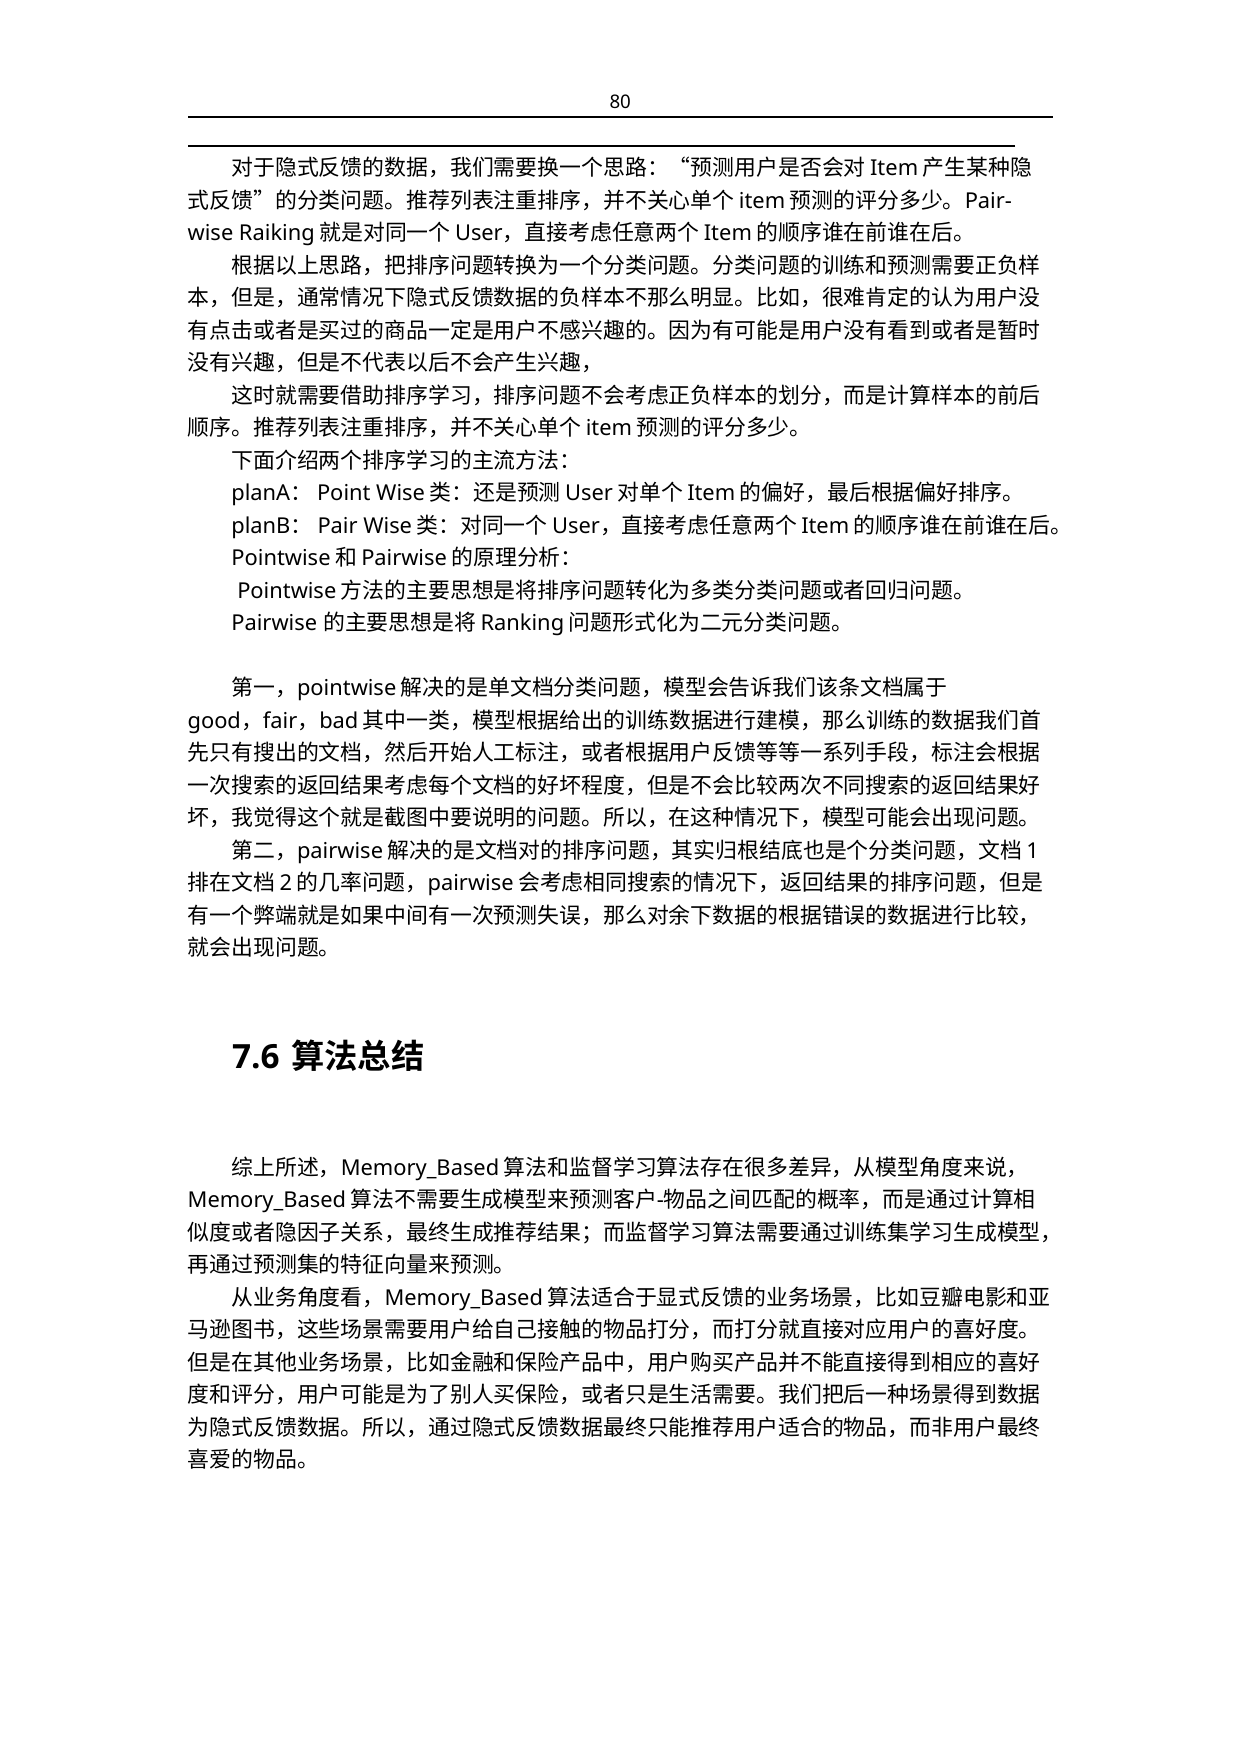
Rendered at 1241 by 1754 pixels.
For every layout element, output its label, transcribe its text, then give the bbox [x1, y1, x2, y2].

text Pointwise方法的主要思想是将排序问题转化为多类分类问题或者回归问题。 [187, 572, 1053, 605]
text planB： Pair Wise类：对同一个User，直接考虑任意两个Item的顺序谁在前谁在后。 [187, 507, 1053, 540]
text 对于隐式反馈的数据，我们需要换一个思路：“预测用户是否会对Item产生某种隐式反馈”的分类问题。推荐列表注重排序，并不关心单个item预测的评分多少。Pair-wise Raiking就是对同一个User，直接考虑任意两个Item的顺序谁在前谁在后。 [187, 150, 1053, 247]
subtitle 算法总结 [232, 1022, 1053, 1087]
text 综上所述，Memory_Based算法和监督学习算法存在很多差异，从模型角度来说，Memory_Based算法不需要生成模型来预测客户-物品之间匹配的概率，而是通过计算相似度或者隐因子关系，最终生成推荐结果；而监督学习算法需要通过训练集学习生成模型，再通过预测集的特征向量来预测。 [187, 1149, 1053, 1279]
text 第一，pointwise解决的是单文档分类问题，模型会告诉我们该条文档属于good，fair，bad其中一类，模型根据给出的训练数据进行建模，那么训练的数据我们首先只有搜出的文档，然后开始人工标注，或者根据用户反馈等等一系列手段，标注会根据一次搜索的返回结果考虑每个文档的好坏程度，但是不会比较两次不同搜索的返回结果好坏，我觉得这个就是截图中要说明的问题。所以，在这种情况下，模型可能会出现问题。 [187, 670, 1053, 832]
text Pointwise和Pairwise的原理分析： [187, 540, 1053, 572]
text 根据以上思路，把排序问题转换为一个分类问题。分类问题的训练和预测需要正负样本，但是，通常情况下隐式反馈数据的负样本不那么明显。比如，很难肯定的认为用户没有点击或者是买过的商品一定是用户不感兴趣的。因为有可能是用户没有看到或者是暂时没有兴趣，但是不代表以后不会产生兴趣， [187, 247, 1053, 377]
text Pairwise 的主要思想是将Ranking问题形式化为二元分类问题。 [187, 605, 1053, 637]
text 这时就需要借助排序学习，排序问题不会考虑正负样本的划分，而是计算样本的前后顺序。推荐列表注重排序，并不关心单个item预测的评分多少。 [187, 377, 1053, 442]
text planA： Point Wise类：还是预测User对单个Item的偏好，最后根据偏好排序。 [187, 475, 1053, 507]
text 下面介绍两个排序学习的主流方法： [187, 442, 1053, 475]
text 第二，pairwise解决的是文档对的排序问题，其实归根结底也是个分类问题，文档1排在文档2的几率问题，pairwise会考虑相同搜索的情况下，返回结果的排序问题，但是有一个弊端就是如果中间有一次预测失误，那么对余下数据的根据错误的数据进行比较，就会出现问题。 [187, 832, 1053, 962]
text 从业务角度看，Memory_Based算法适合于显式反馈的业务场景，比如豆瓣电影和亚马逊图书，这些场景需要用户给自己接触的物品打分，而打分就直接对应用户的喜好度。但是在其他业务场景，比如金融和保险产品中，用户购买产品并不能直接得到相应的喜好度和评分，用户可能是为了别人买保险，或者只是生活需要。我们把后一种场景得到数据为隐式反馈数据。所以，通过隐式反馈数据最终只能推荐用户适合的物品，而非用户最终喜爱的物品。 [187, 1279, 1053, 1474]
